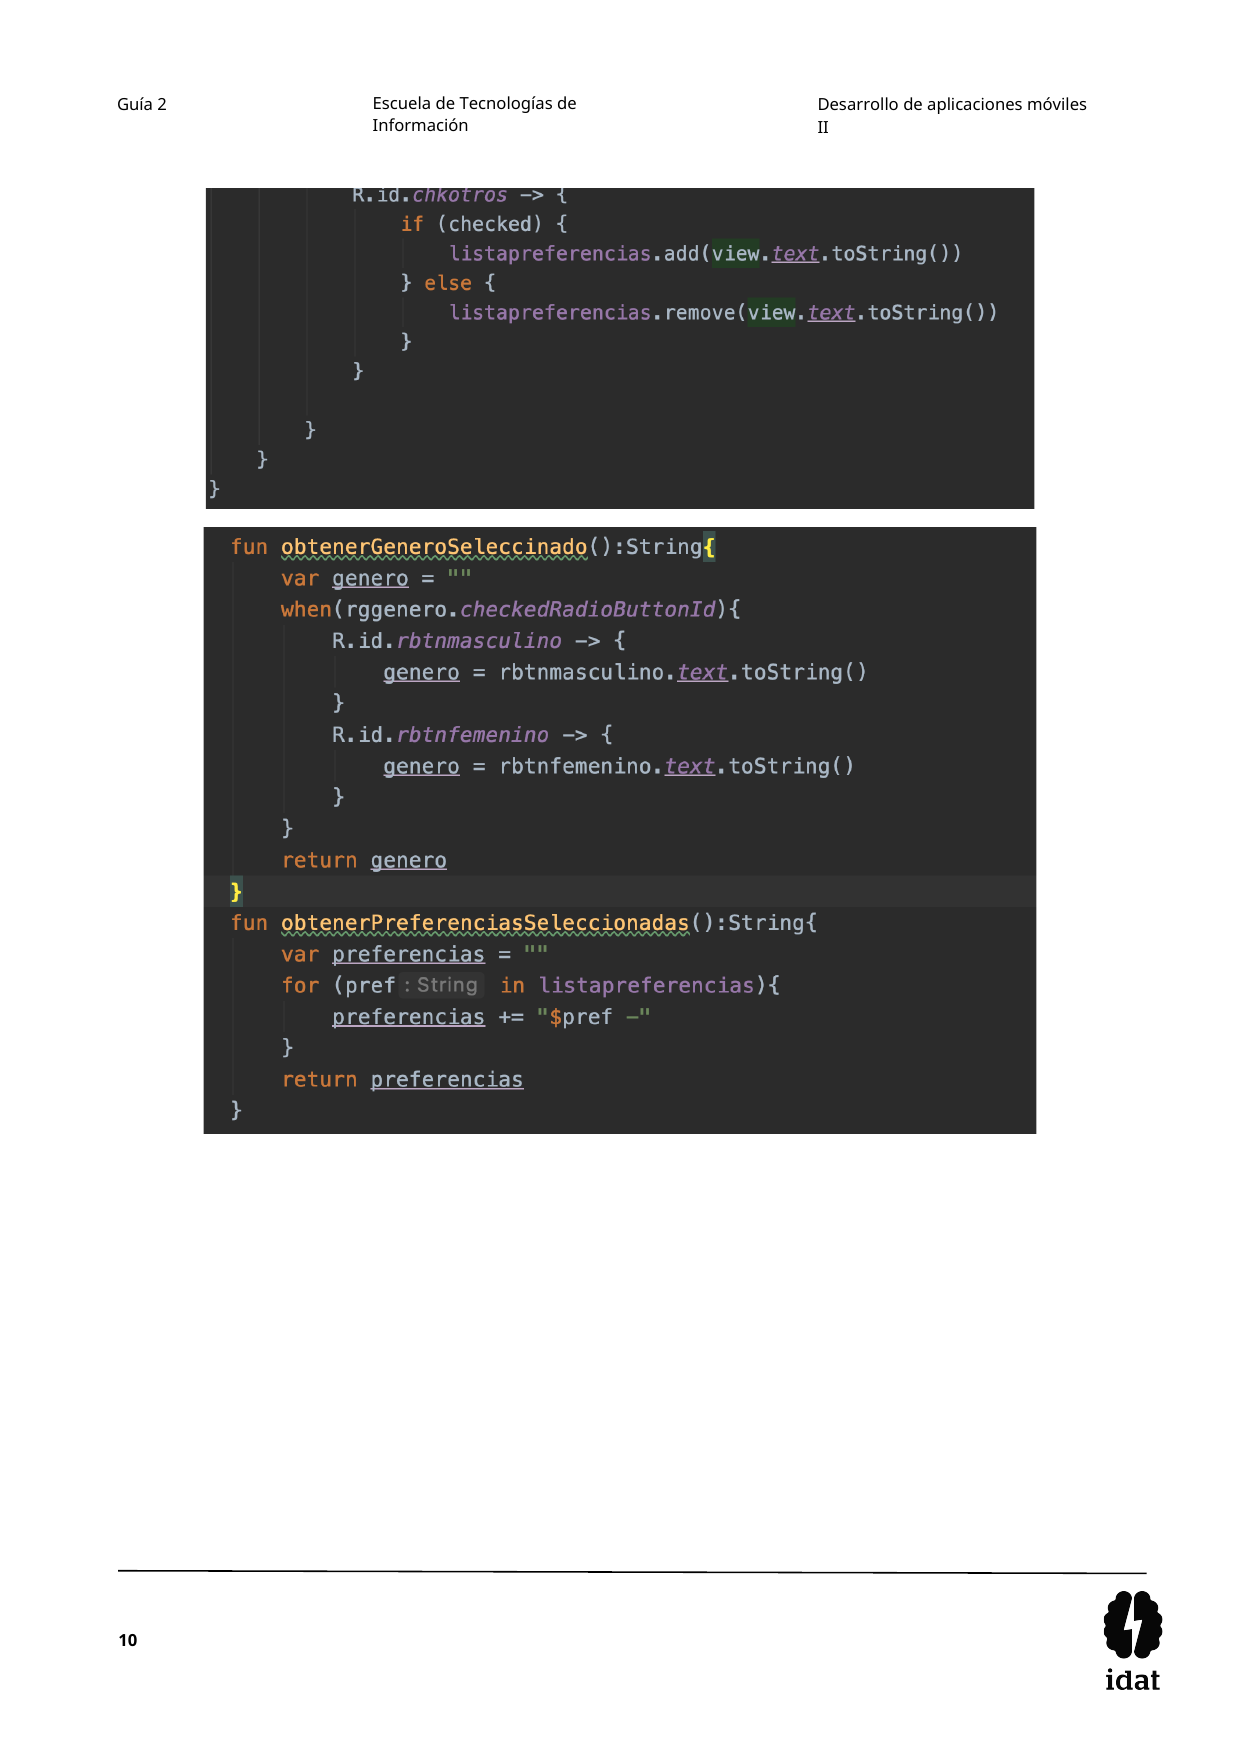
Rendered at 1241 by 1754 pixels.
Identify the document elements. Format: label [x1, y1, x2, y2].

picture [1103, 1591, 1163, 1690]
picture [203, 527, 1037, 1134]
picture [205, 188, 1035, 509]
